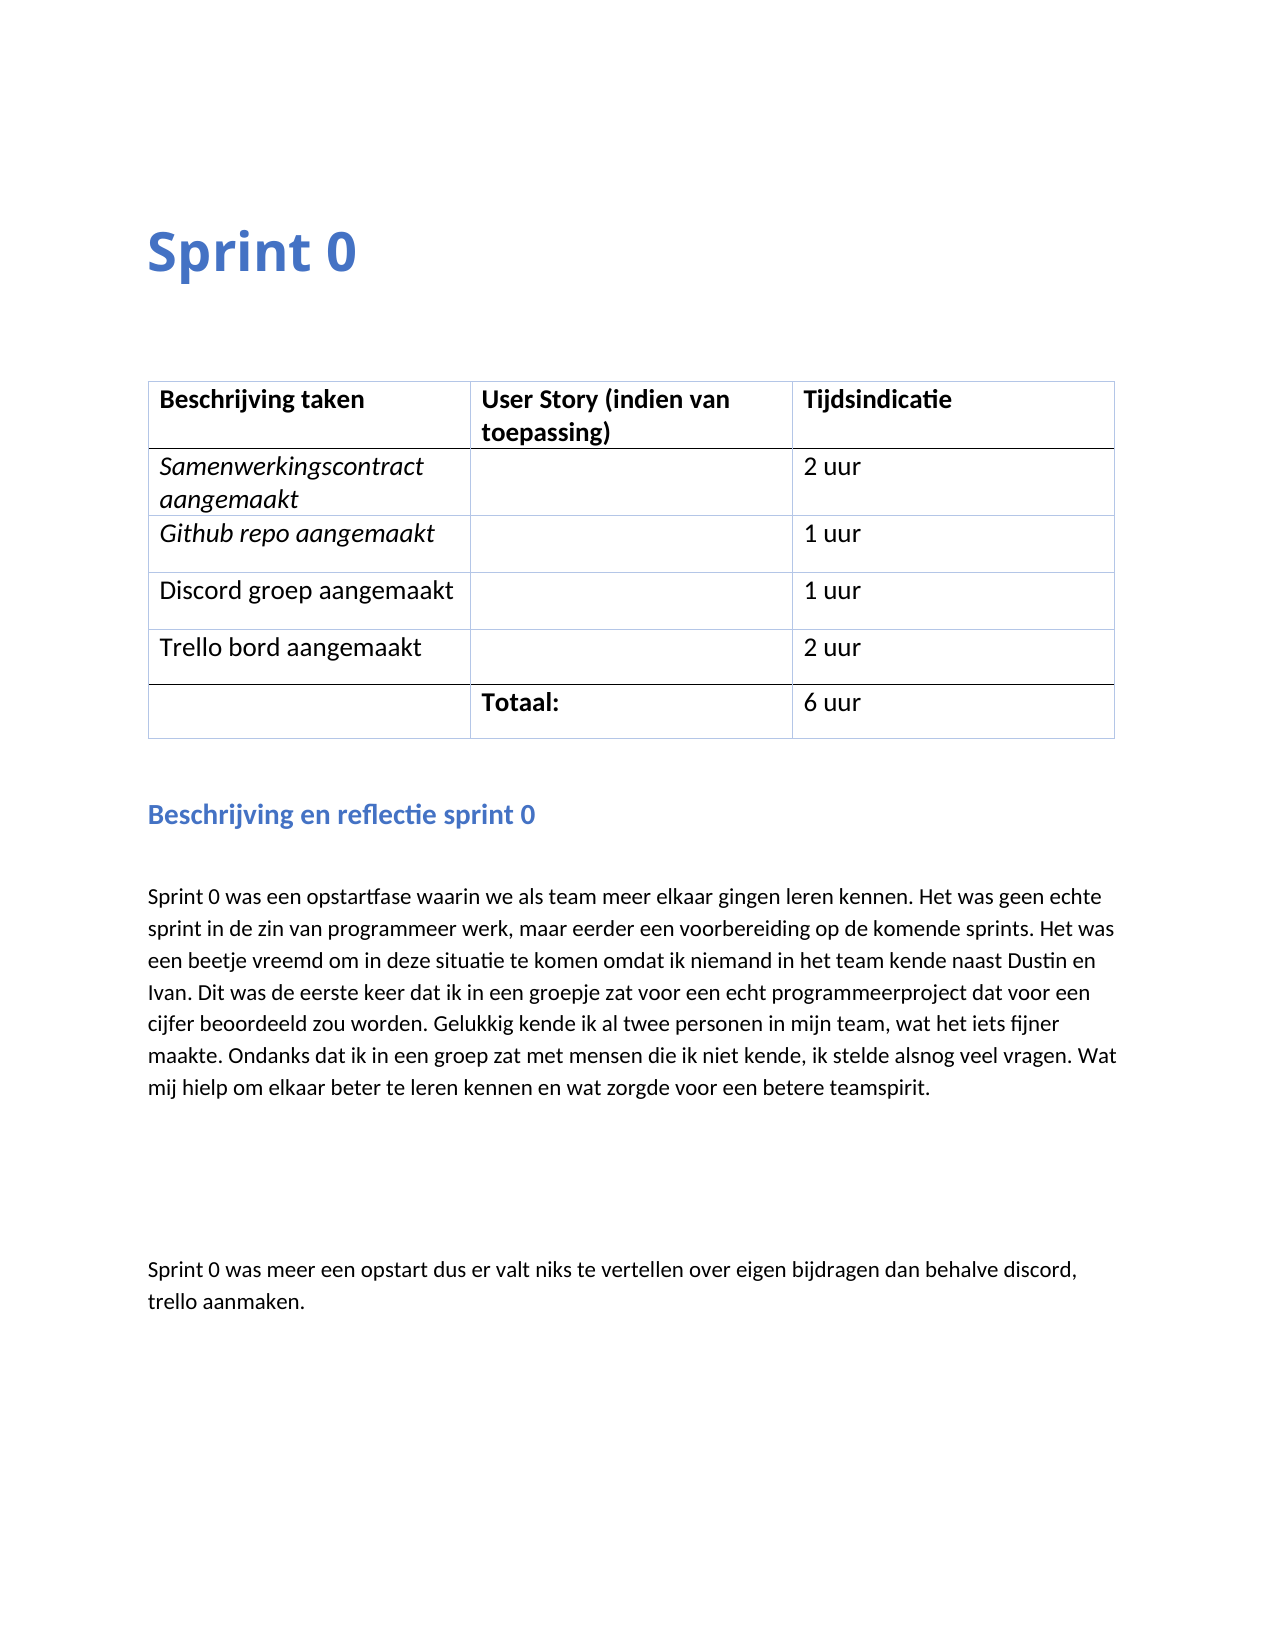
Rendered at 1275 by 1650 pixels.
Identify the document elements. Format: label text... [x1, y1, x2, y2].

table_cell Samenwerkingscontract aangemaakt [149, 449, 470, 515]
table_cell 2 uur [793, 630, 1114, 684]
table_cell Totaal: [471, 685, 792, 738]
table_header User Story (indien van toepassing) [471, 382, 792, 448]
subtitle Sprint 0 [148, 213, 1127, 371]
table_cell 1 uur [793, 516, 1114, 572]
table_cell Discord groep aangemaakt [149, 573, 470, 629]
table_cell [471, 630, 792, 684]
table_cell 6 uur [793, 685, 1114, 738]
text Sprint 0 was een opstartfase waarin we als team meer elkaar gingen leren kennen. Het was geen echte sprint in de zin van programmeer werk, maar eerder een voorbereiding op de komende sprints. Het was een beetje vreemd om in deze situatie te komen omdat ik niemand in het team kende naast Dustin en Ivan. Dit was de eerste keer dat ik in een groepje zat voor een echt programmeerproject dat voor een cijfer beoordeeld zou worden. Gelukkig kende ik al twee personen in mijn team, wat het iets fijner maakte. Ondanks dat ik in een groep zat met mensen die ik niet kende, ik stelde alsnog veel vragen. Wat mij hielp om elkaar beter te leren kennen en wat zorgde voor een betere teamspirit. [148, 882, 1127, 1132]
table_cell 1 uur [793, 573, 1114, 629]
table_cell [149, 685, 470, 738]
subtitle Beschrijving en reflectie sprint 0 [148, 796, 1127, 831]
table_cell Github repo aangemaakt [149, 516, 470, 572]
text Sprint 0 was meer een opstart dus er valt niks te vertellen over eigen bijdragen dan behalve discord, trello aanmaken. [148, 1255, 1127, 1315]
table_cell Trello bord aangemaakt [149, 630, 470, 684]
table_cell 2 uur [793, 449, 1114, 515]
table_cell [471, 573, 792, 629]
table_cell [471, 449, 792, 515]
table_header Tijdsindicatie [793, 382, 1114, 448]
table_cell [471, 516, 792, 572]
table_header Beschrijving taken [149, 382, 470, 448]
